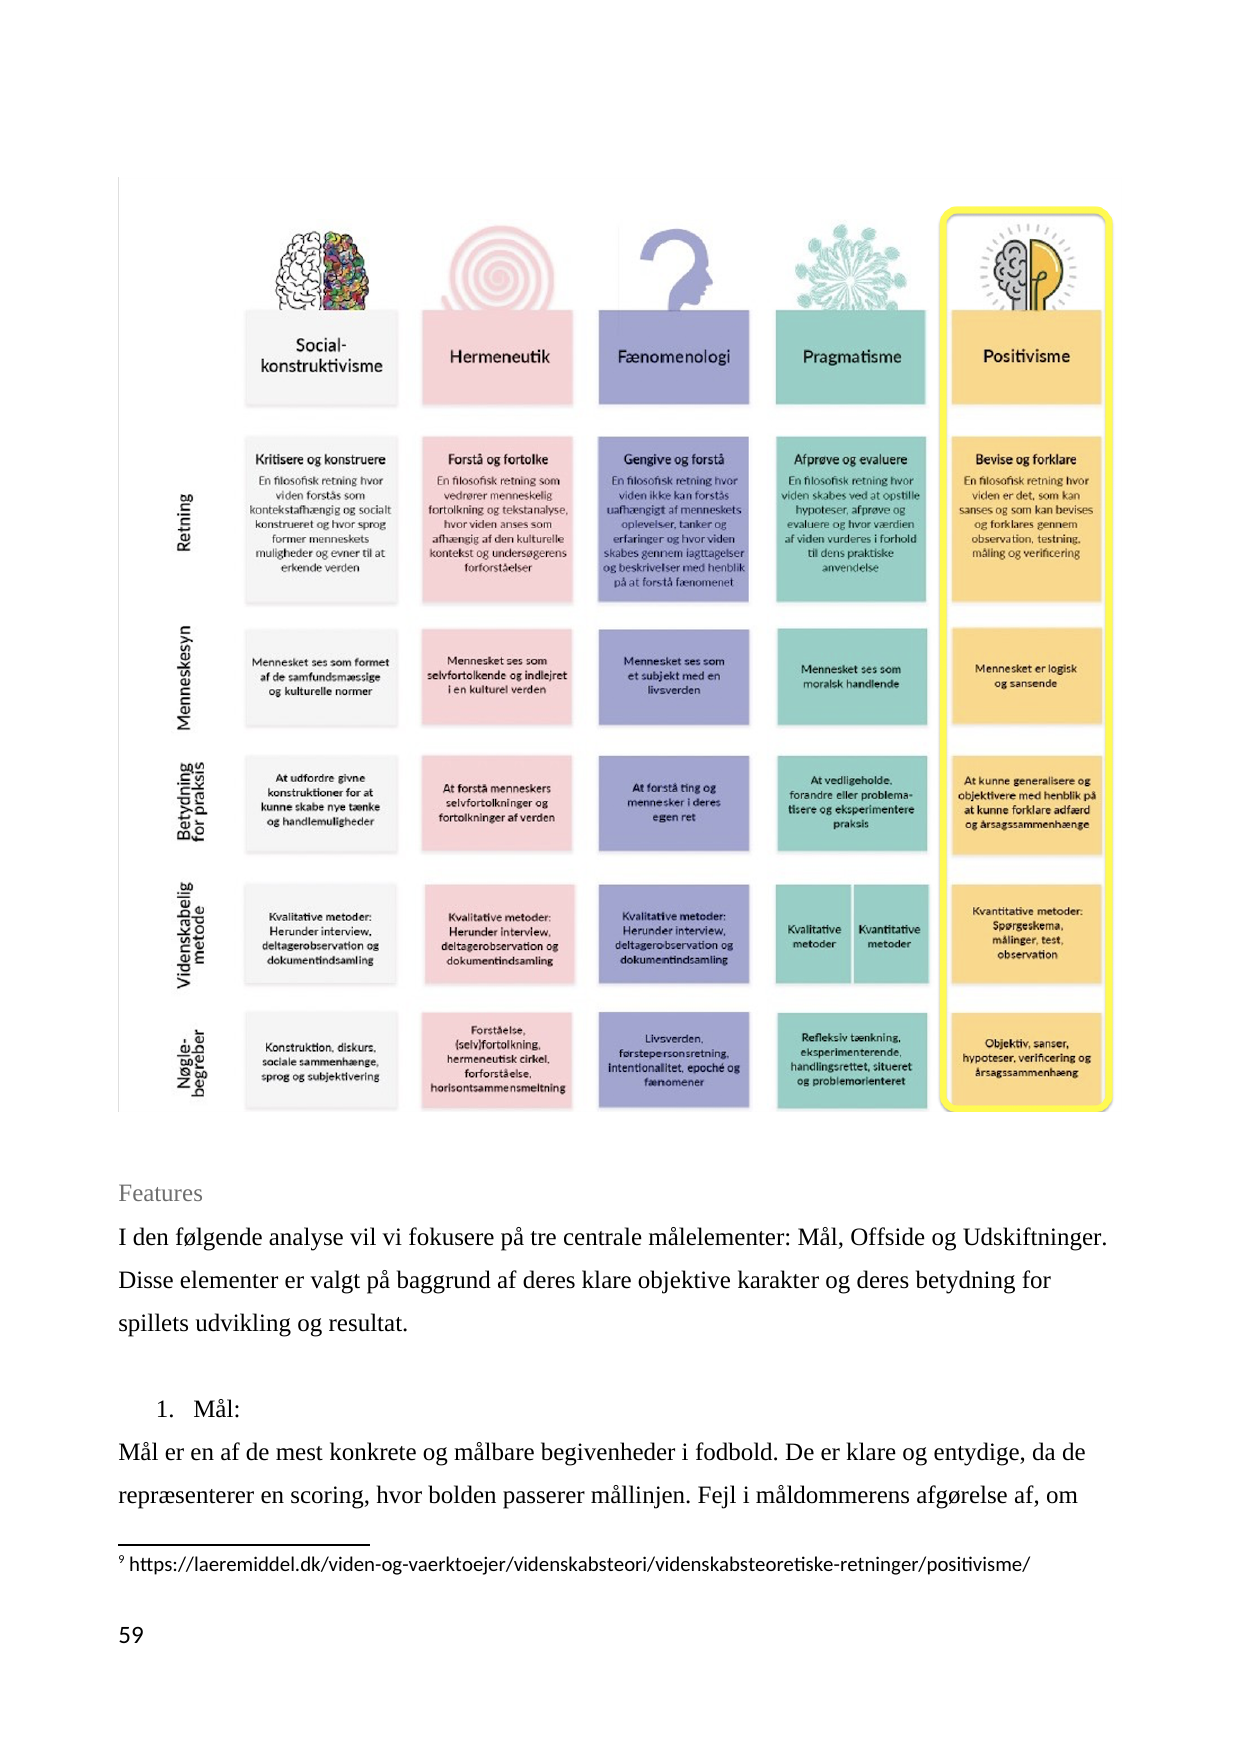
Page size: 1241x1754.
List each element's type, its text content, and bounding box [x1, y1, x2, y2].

picture [118, 177, 1122, 1112]
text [118, 1437, 1122, 1509]
list Mål: [156, 1394, 1122, 1423]
subtitle Features [118, 1178, 1122, 1207]
text I den følgende analyse vil vi fokusere på tre centrale målelementer: Mål, Offside og Udskiftninger. Disse elementer er valgt på baggrund af deres klare objektive karakter og deres betydning for spillets udvikling og resultat. [118, 1222, 1122, 1337]
